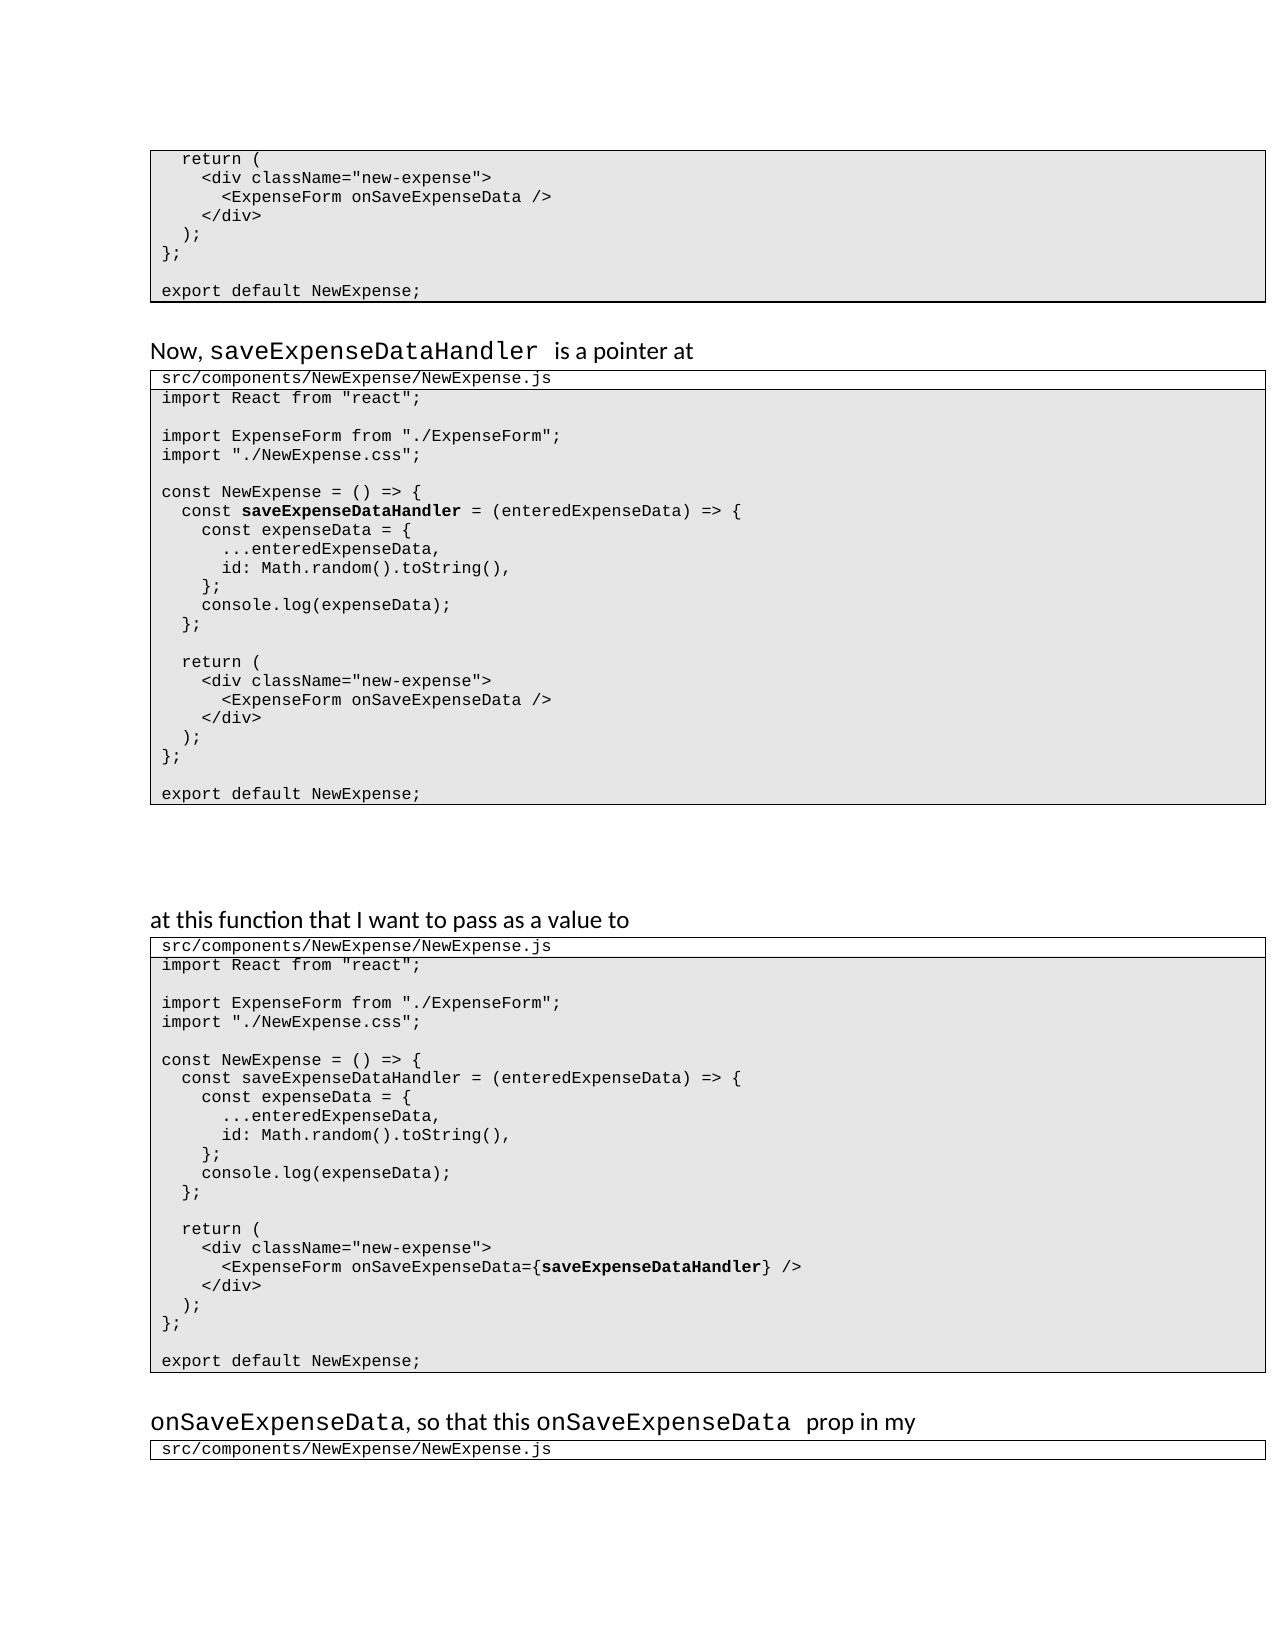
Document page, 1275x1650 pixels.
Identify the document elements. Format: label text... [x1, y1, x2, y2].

text Now, saveExpenseDataHandler is a pointer at [150, 335, 1125, 367]
table_header src/components/NewExpense/NewExpense.js [151, 1441, 1265, 1459]
text onSaveExpenseData, so that this onSaveExpenseData prop in my [150, 1406, 1125, 1437]
table_header src/components/NewExpense/NewExpense.js [151, 938, 1265, 956]
text at this function that I want to pass as a value to [150, 904, 1125, 934]
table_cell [151, 151, 1265, 301]
table_header src/components/NewExpense/NewExpense.js [151, 371, 1265, 389]
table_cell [151, 958, 1265, 1372]
